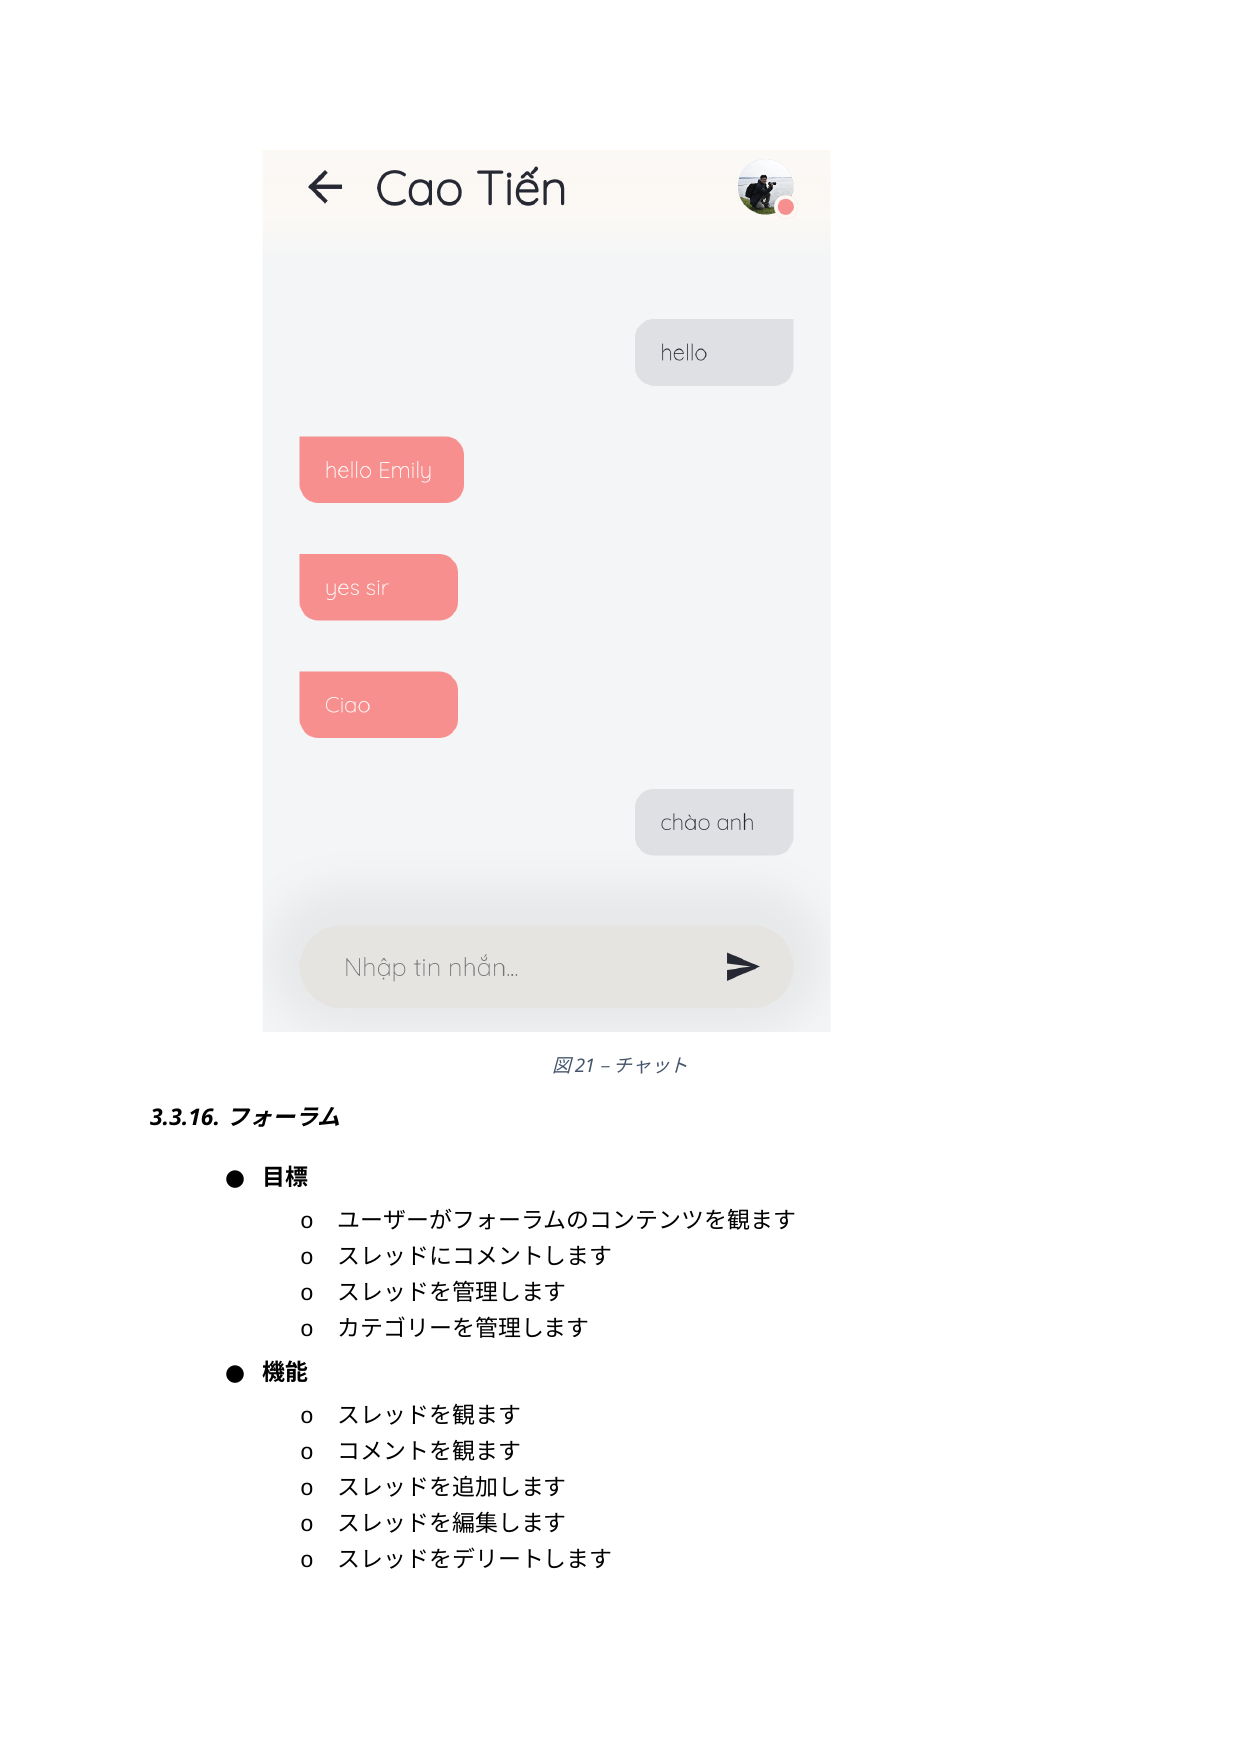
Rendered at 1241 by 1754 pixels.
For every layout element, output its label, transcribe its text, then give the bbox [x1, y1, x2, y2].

list スレッドをデリートします [300, 1541, 1093, 1574]
list スレッドを追加します [300, 1469, 1093, 1502]
list スレッドを編集します [300, 1505, 1093, 1538]
list カテゴリーを管理します [300, 1310, 1093, 1343]
list ユーザーがフォーラムのコンテンツを観ます [300, 1202, 1093, 1235]
picture [262, 150, 831, 1032]
text 3.3.16. フォーラム [150, 1099, 1093, 1132]
list スレッドを管理します [300, 1274, 1093, 1307]
list 機能 [225, 1346, 1093, 1393]
list スレッドを観ます [300, 1397, 1093, 1430]
list スレッドにコメントします [300, 1238, 1093, 1271]
list 目標 [225, 1151, 1093, 1198]
list コメントを観ます [300, 1433, 1093, 1466]
